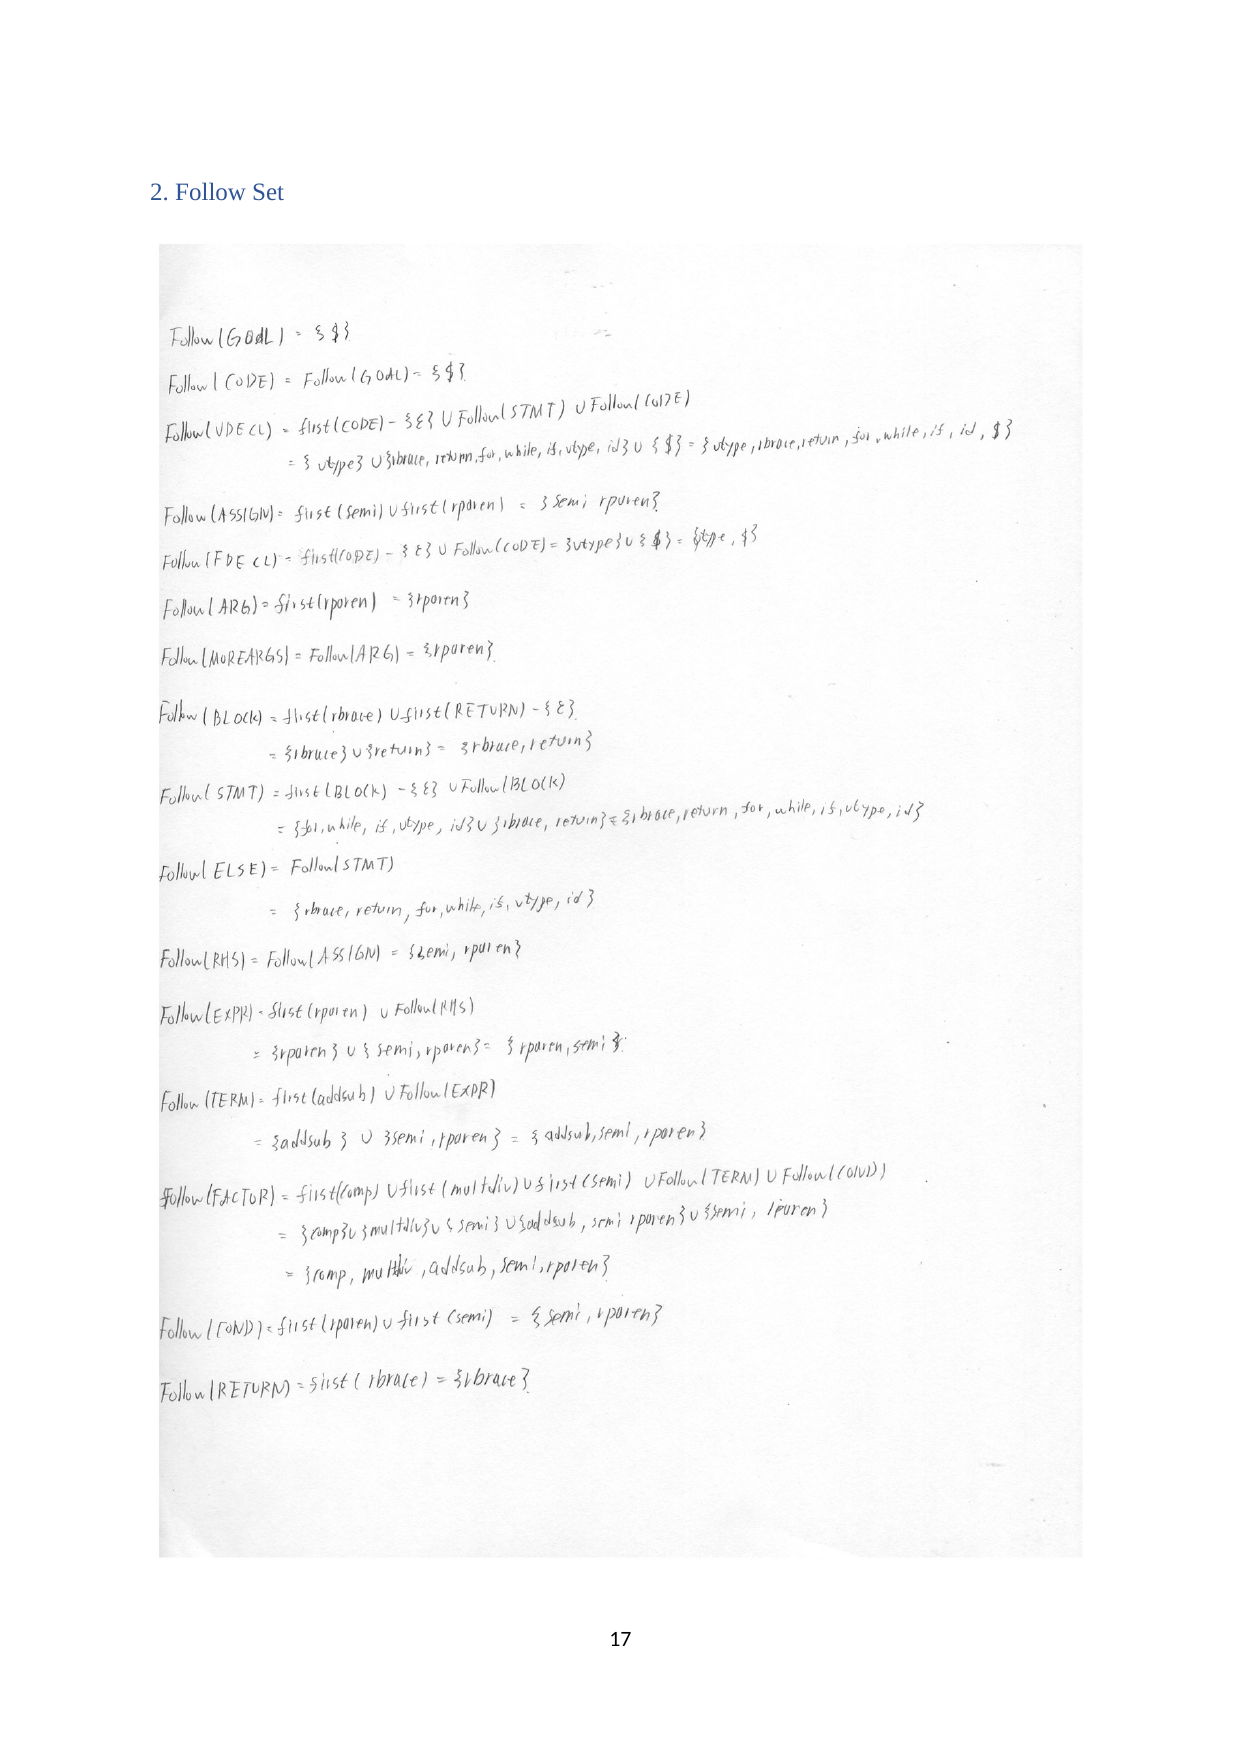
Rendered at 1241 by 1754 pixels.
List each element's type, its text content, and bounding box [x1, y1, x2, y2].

picture [150, 235, 1091, 1560]
subtitle 2. Follow Set [150, 177, 1090, 206]
